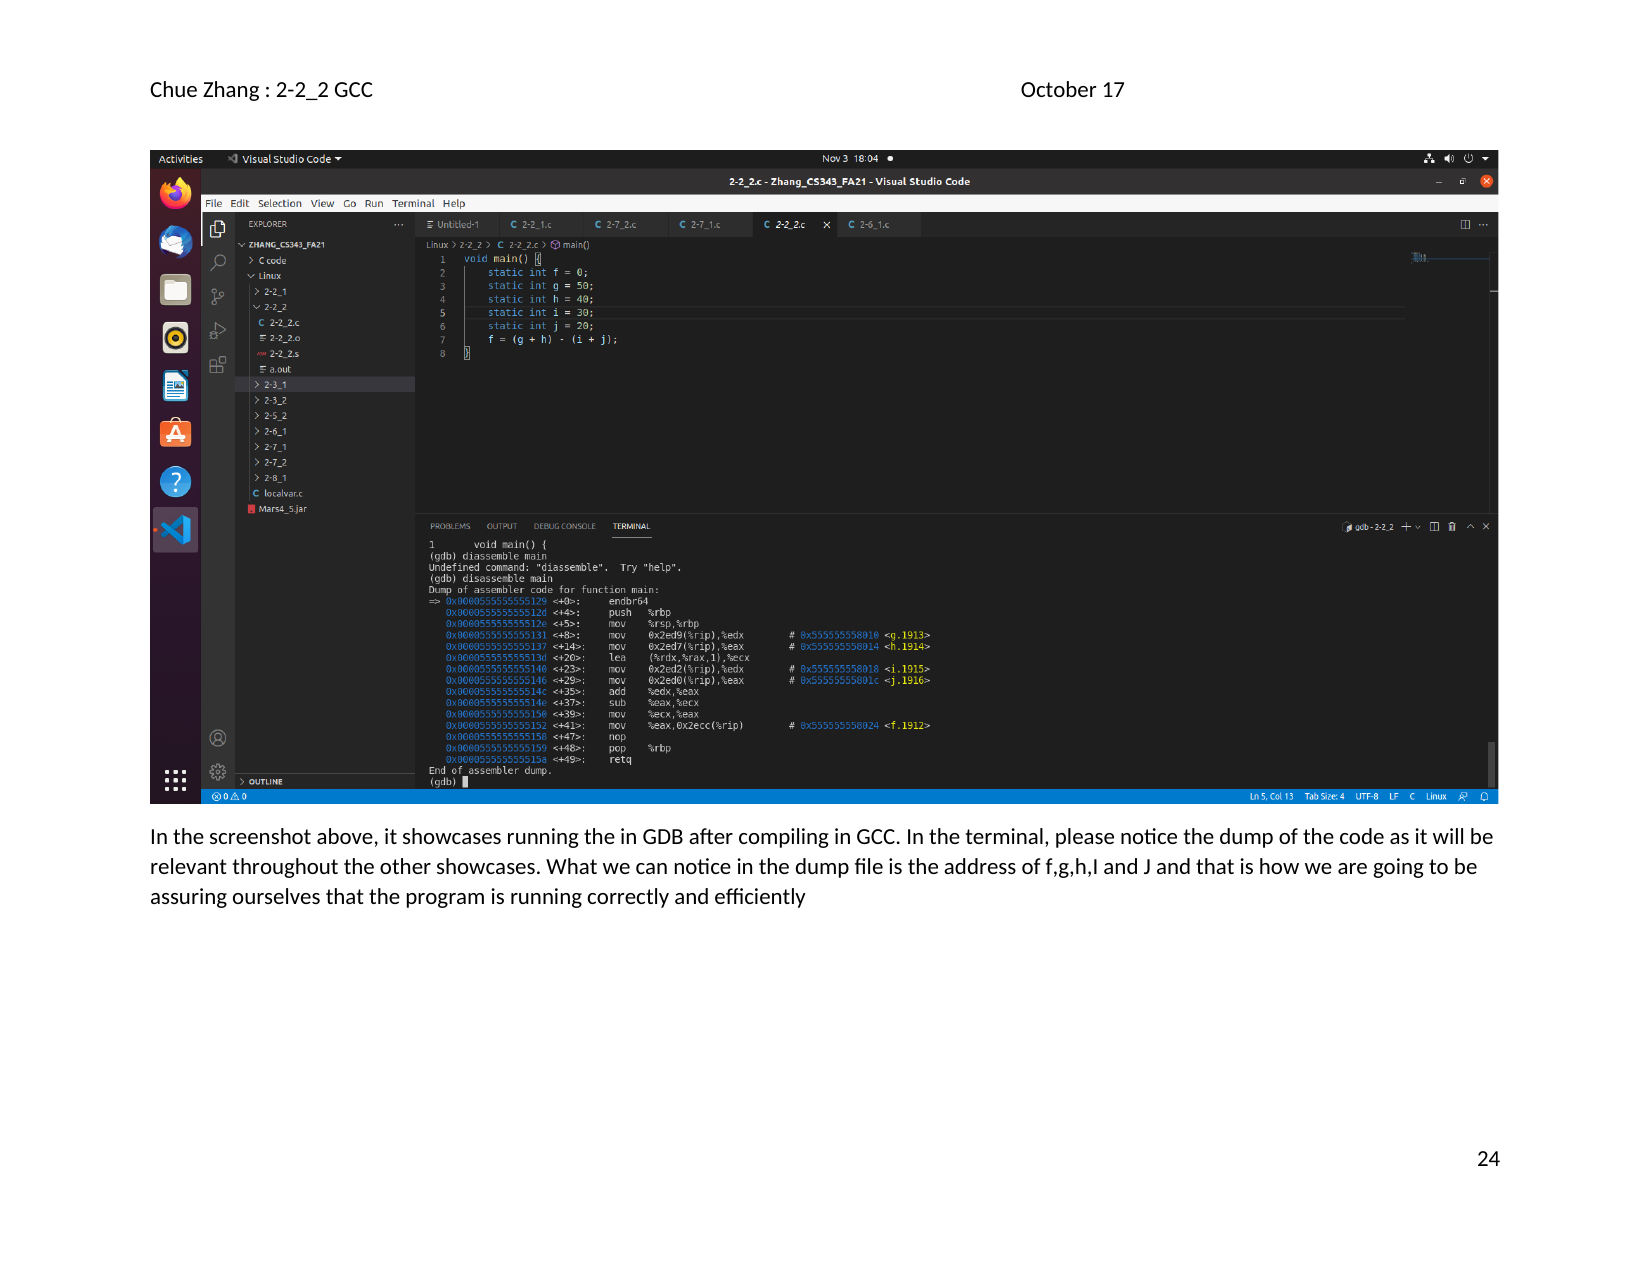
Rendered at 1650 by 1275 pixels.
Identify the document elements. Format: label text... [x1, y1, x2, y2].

picture [150, 150, 1499, 804]
text In the screenshot above, it showcases running the in GDB after compiling in GCC. In the terminal, please notice the dump of the code as it will be relevant throughout the other showcases. What we can notice in the dump file is the address of f,g,h,I and J and that is how we are going to be assuring ourselves that the program is running correctly and efficiently [150, 822, 1500, 910]
